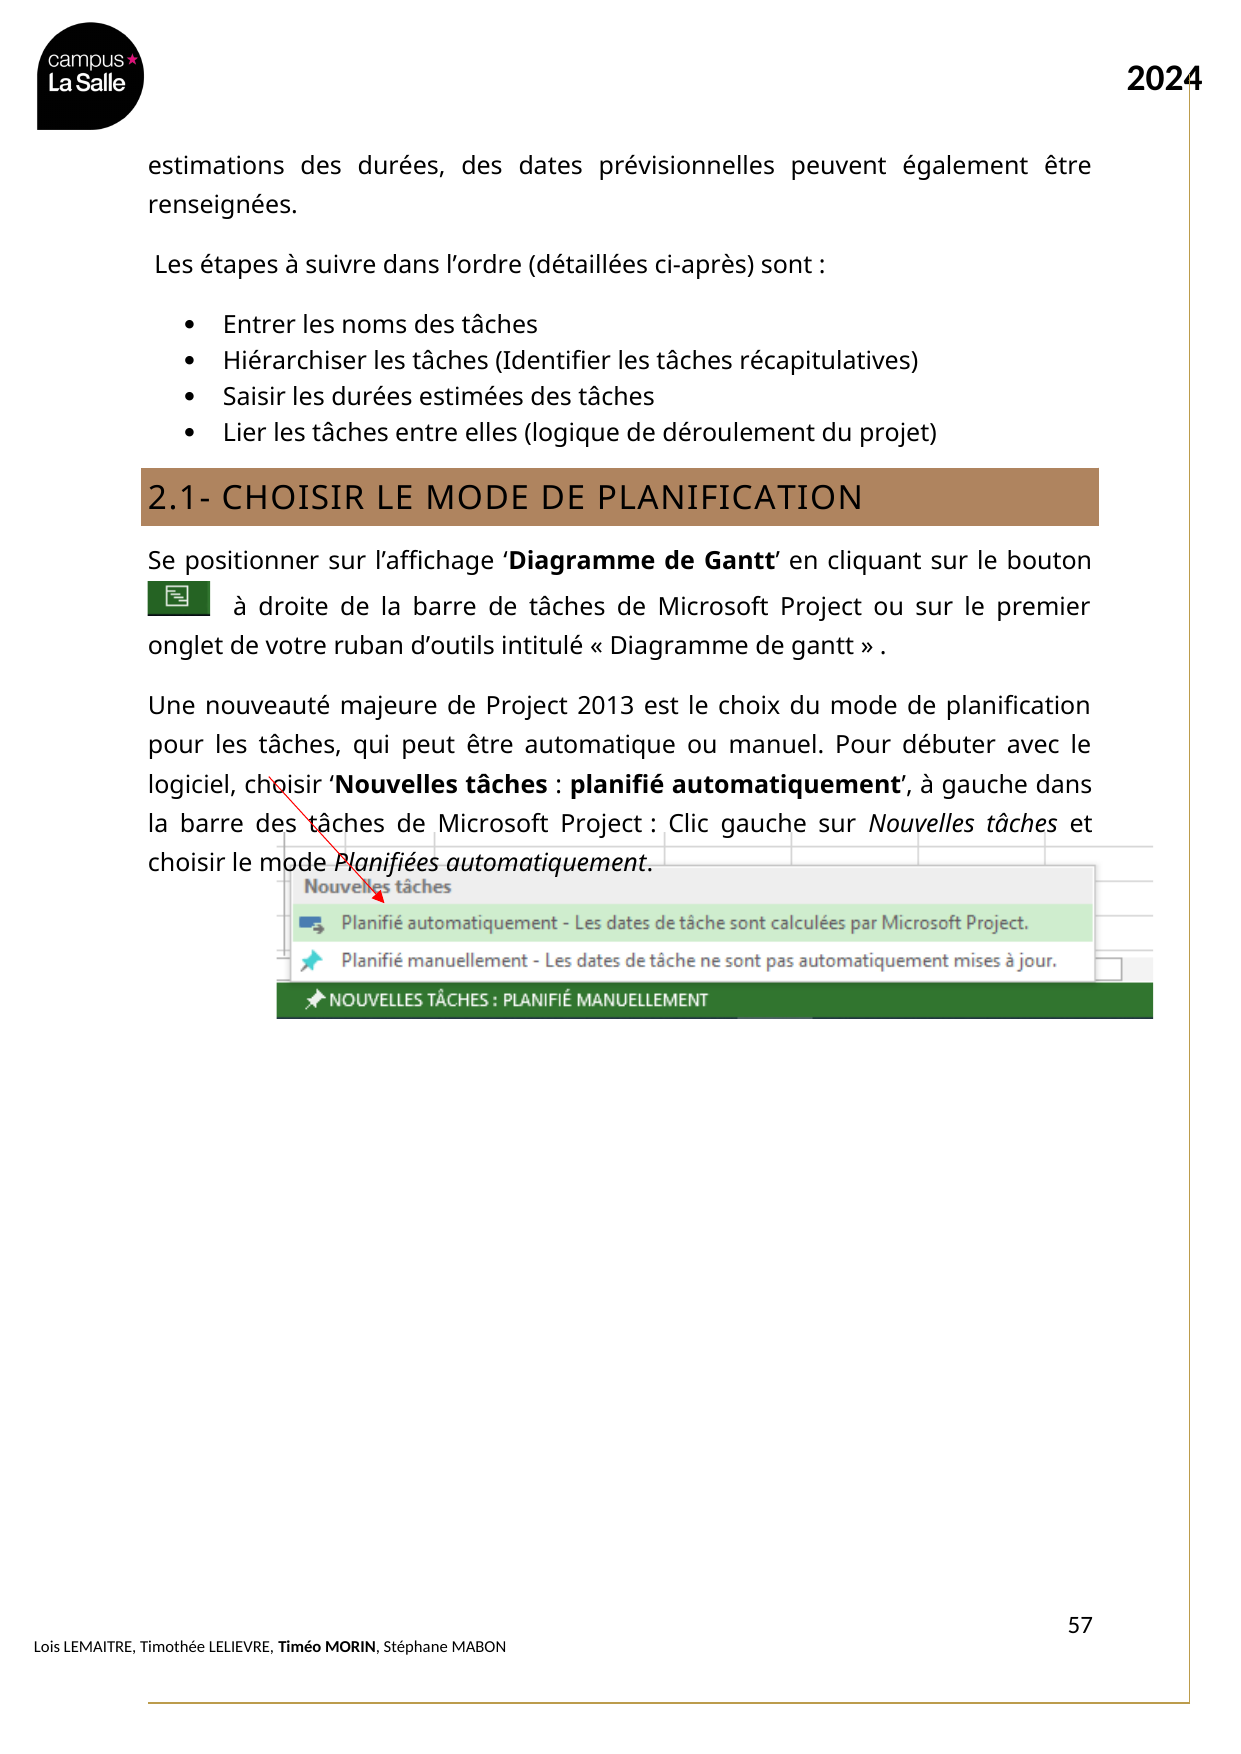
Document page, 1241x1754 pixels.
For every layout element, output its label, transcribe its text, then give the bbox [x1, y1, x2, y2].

list Lier les tâches entre elles (logique de déroulement du projet) [185, 415, 1093, 449]
list Hiérarchiser les tâches (Identifier les tâches récapitulatives) [185, 343, 1093, 377]
subtitle 2.1- Choisir le mode de planification [148, 474, 1093, 519]
text Se positionner sur l’affichage ‘Diagramme de Gantt’ en cliquant sur le bouton à droite de la barre de tâches de Microsoft Project ou sur le premier onglet de votre ruban d’outils intitulé « Diagramme de gantt » . [148, 543, 1093, 662]
picture [276, 832, 1154, 1019]
picture [31, 18, 149, 135]
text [148, 148, 1093, 221]
text Une nouveauté majeure de Project 2013 est le choix du mode de planification pour les tâches, qui peut être automatique ou manuel. Pour débuter avec le logiciel, choisir ‘Nouvelles tâches : planifié automatiquement’, à gauche dans la barre des tâches de Microsoft Project : Clic gauche sur Nouvelles tâches et choisir le mode Planifiées automatiquement. [148, 688, 1093, 879]
list Entrer les noms des tâches [185, 307, 1093, 341]
list Saisir les durées estimées des tâches [185, 379, 1093, 413]
text Les étapes à suivre dans l’ordre (détaillées ci-après) sont : [148, 247, 1093, 281]
picture [147, 581, 211, 616]
